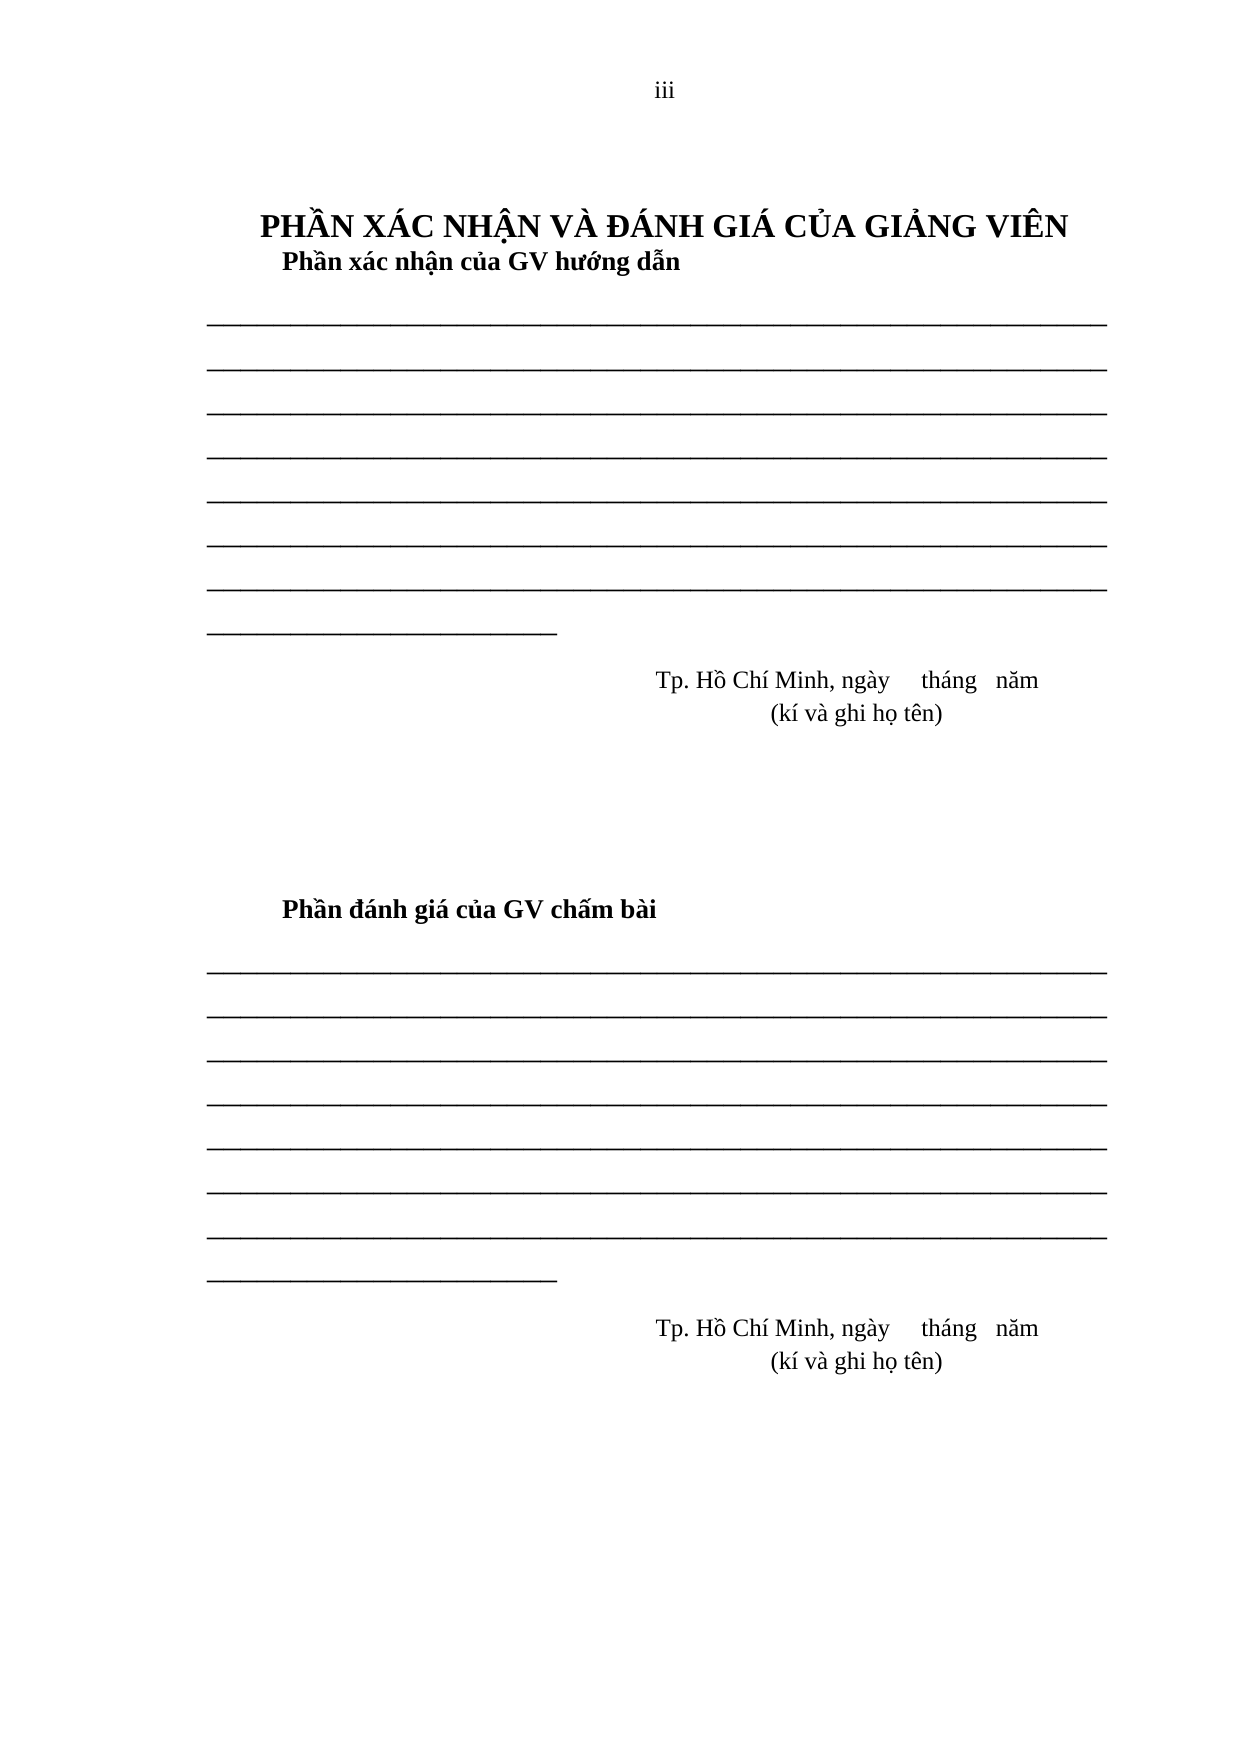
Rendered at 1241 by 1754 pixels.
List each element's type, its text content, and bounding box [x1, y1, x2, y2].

text Phần đánh giá của GV chấm bài [207, 893, 1122, 924]
text (kí và ghi họ tên) [207, 1346, 1122, 1374]
text (kí và ghi họ tên) [207, 698, 1122, 727]
text Phần xác nhận của GV hướng dẫn [207, 245, 1122, 276]
text _______________________________________________________________________________________________________________________________________________________________________________________________________________________________________________________________________________________________________________________________________________________________________________________________________________ [207, 939, 1122, 1286]
text _______________________________________________________________________________________________________________________________________________________________________________________________________________________________________________________________________________________________________________________________________________________________________________________________________________ [207, 292, 1122, 638]
text Tp. Hồ Chí Minh, ngày tháng năm [207, 1313, 1122, 1341]
text Tp. Hồ Chí Minh, ngày tháng năm [207, 665, 1122, 694]
text PHẦN XÁC NHẬN VÀ ĐÁNH GIÁ CỦA GIẢNG VIÊN [207, 207, 1122, 245]
